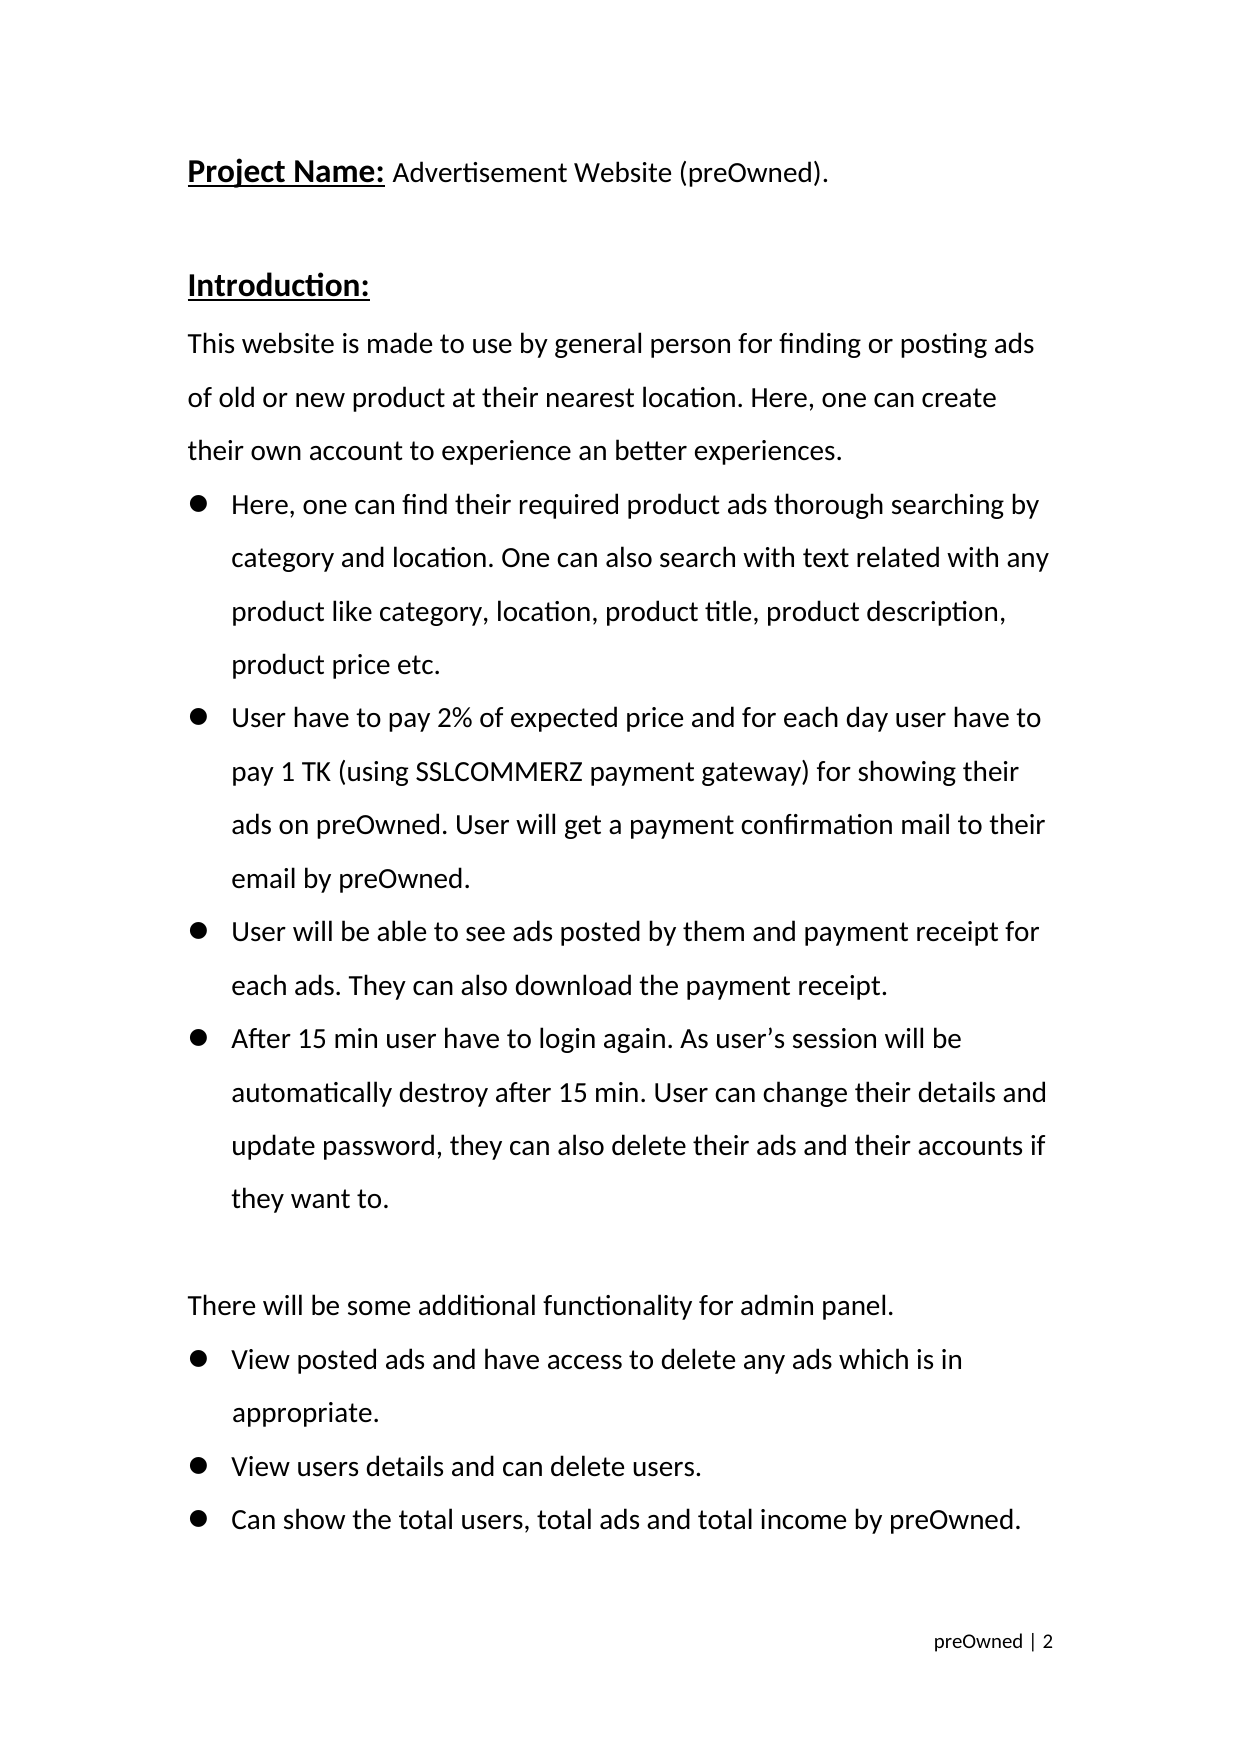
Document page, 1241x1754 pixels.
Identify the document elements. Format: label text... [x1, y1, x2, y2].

text This website is made to use by general person for finding or posting ads of old or new product at their nearest location. Here, one can create their own account to experience an better experiences. [187, 326, 1053, 468]
text Project Name: Advertisement Website (preOwned). [187, 150, 1053, 191]
list Here, one can find their required product ads thorough searching by category and location. One can also search with text related with any product like category, location, product title, product description, product price etc. [187, 486, 1053, 682]
list After 15 min user have to login again. As user’s session will be automatically destroy after 15 min. User can change their details and update password, they can also delete their ads and their accounts if they want to. [187, 1020, 1053, 1216]
list User will be able to see ads posted by them and payment receipt for each ads. They can also download the payment receipt. [187, 913, 1053, 1002]
list View users details and can delete users. [187, 1448, 1053, 1483]
list Can show the total users, total ads and total income by preOwned. [187, 1501, 1053, 1537]
list User have to pay 2% of expected price and for each day user have to pay 1 TK (using SSLCOMMERZ payment gateway) for showing their ads on preOwned. User will get a payment confirmation mail to their email by preOwned. [187, 699, 1053, 896]
text Introduction: [187, 264, 1053, 305]
list View posted ads and have access to delete any ads which is in appropriate. [187, 1341, 1053, 1430]
text There will be some additional functionality for admin panel. [187, 1287, 1053, 1323]
